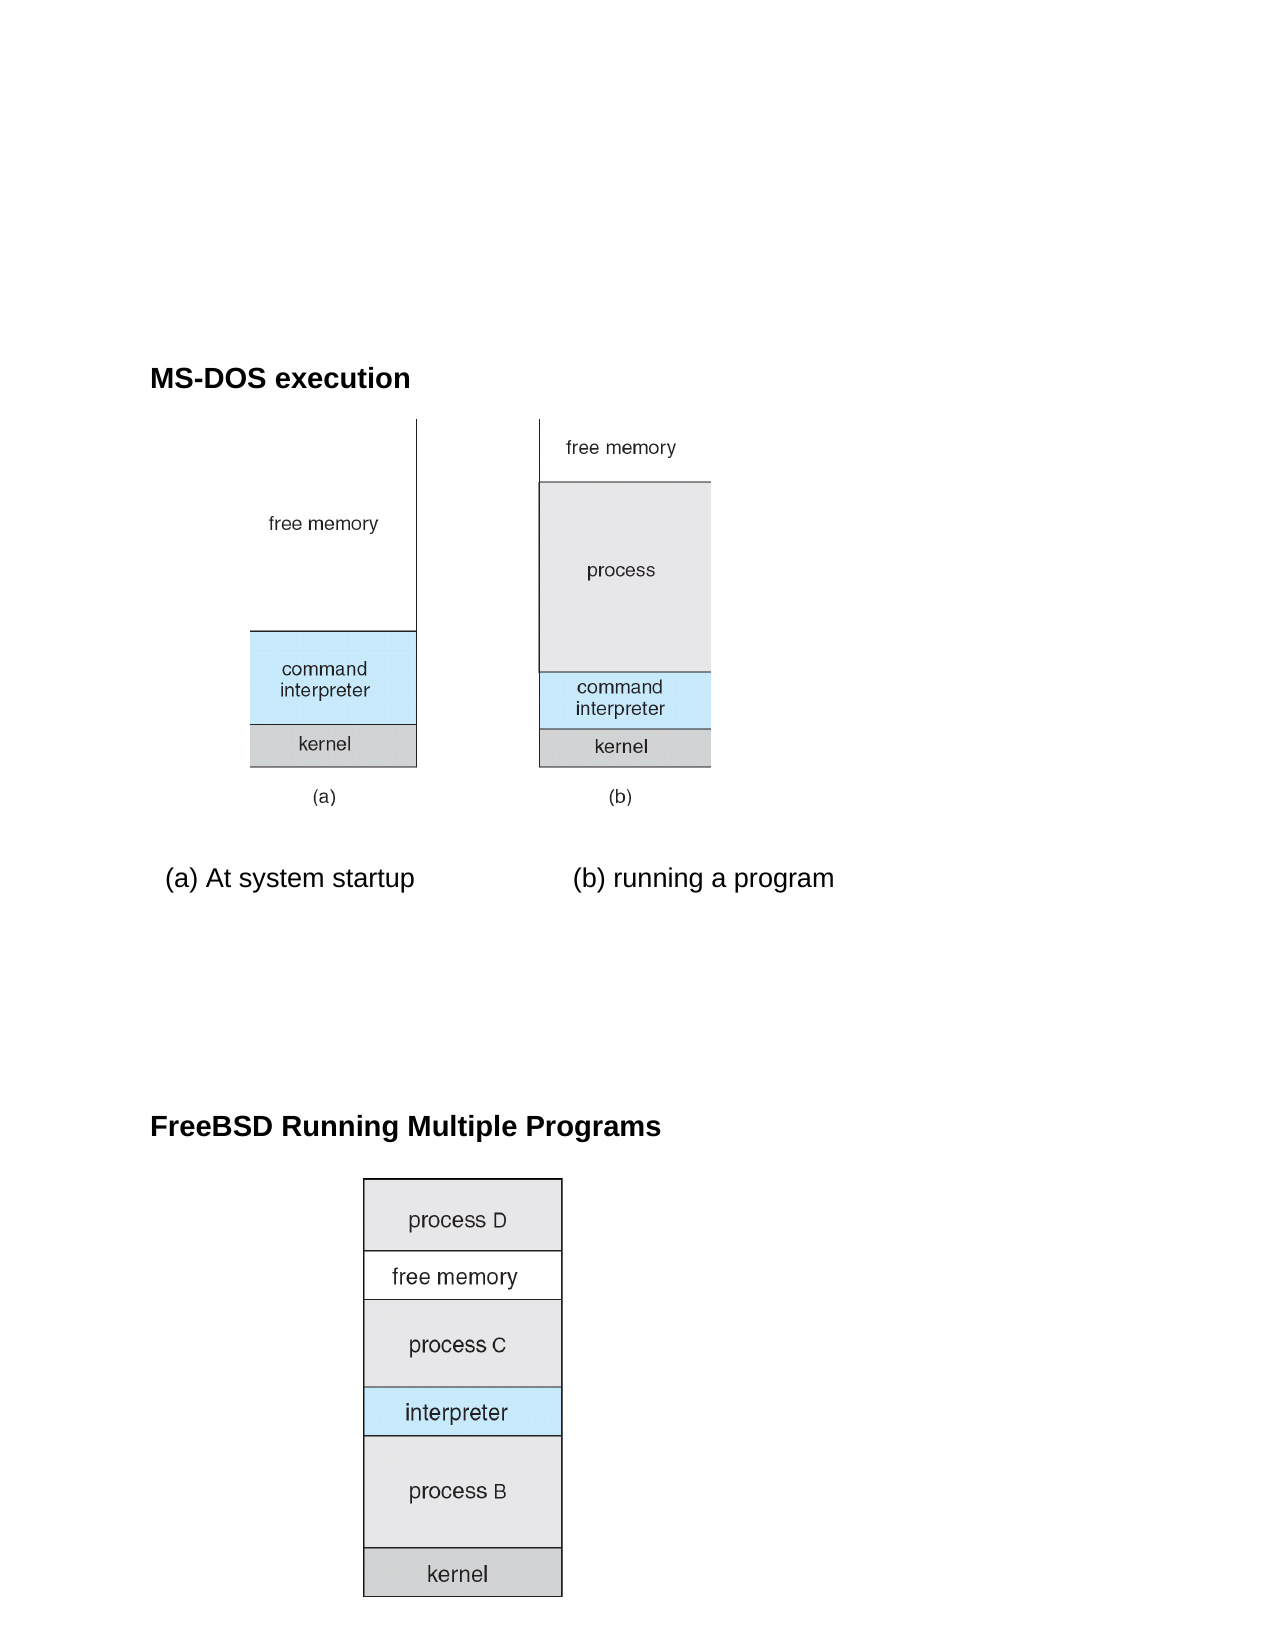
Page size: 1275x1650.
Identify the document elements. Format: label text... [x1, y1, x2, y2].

text (a) At system startup (b) running a program [150, 862, 1125, 893]
picture [250, 419, 711, 806]
text FreeBSD Running Multiple Programs [150, 1109, 1125, 1142]
picture [363, 1178, 563, 1597]
text MS-DOS execution [150, 361, 1125, 394]
